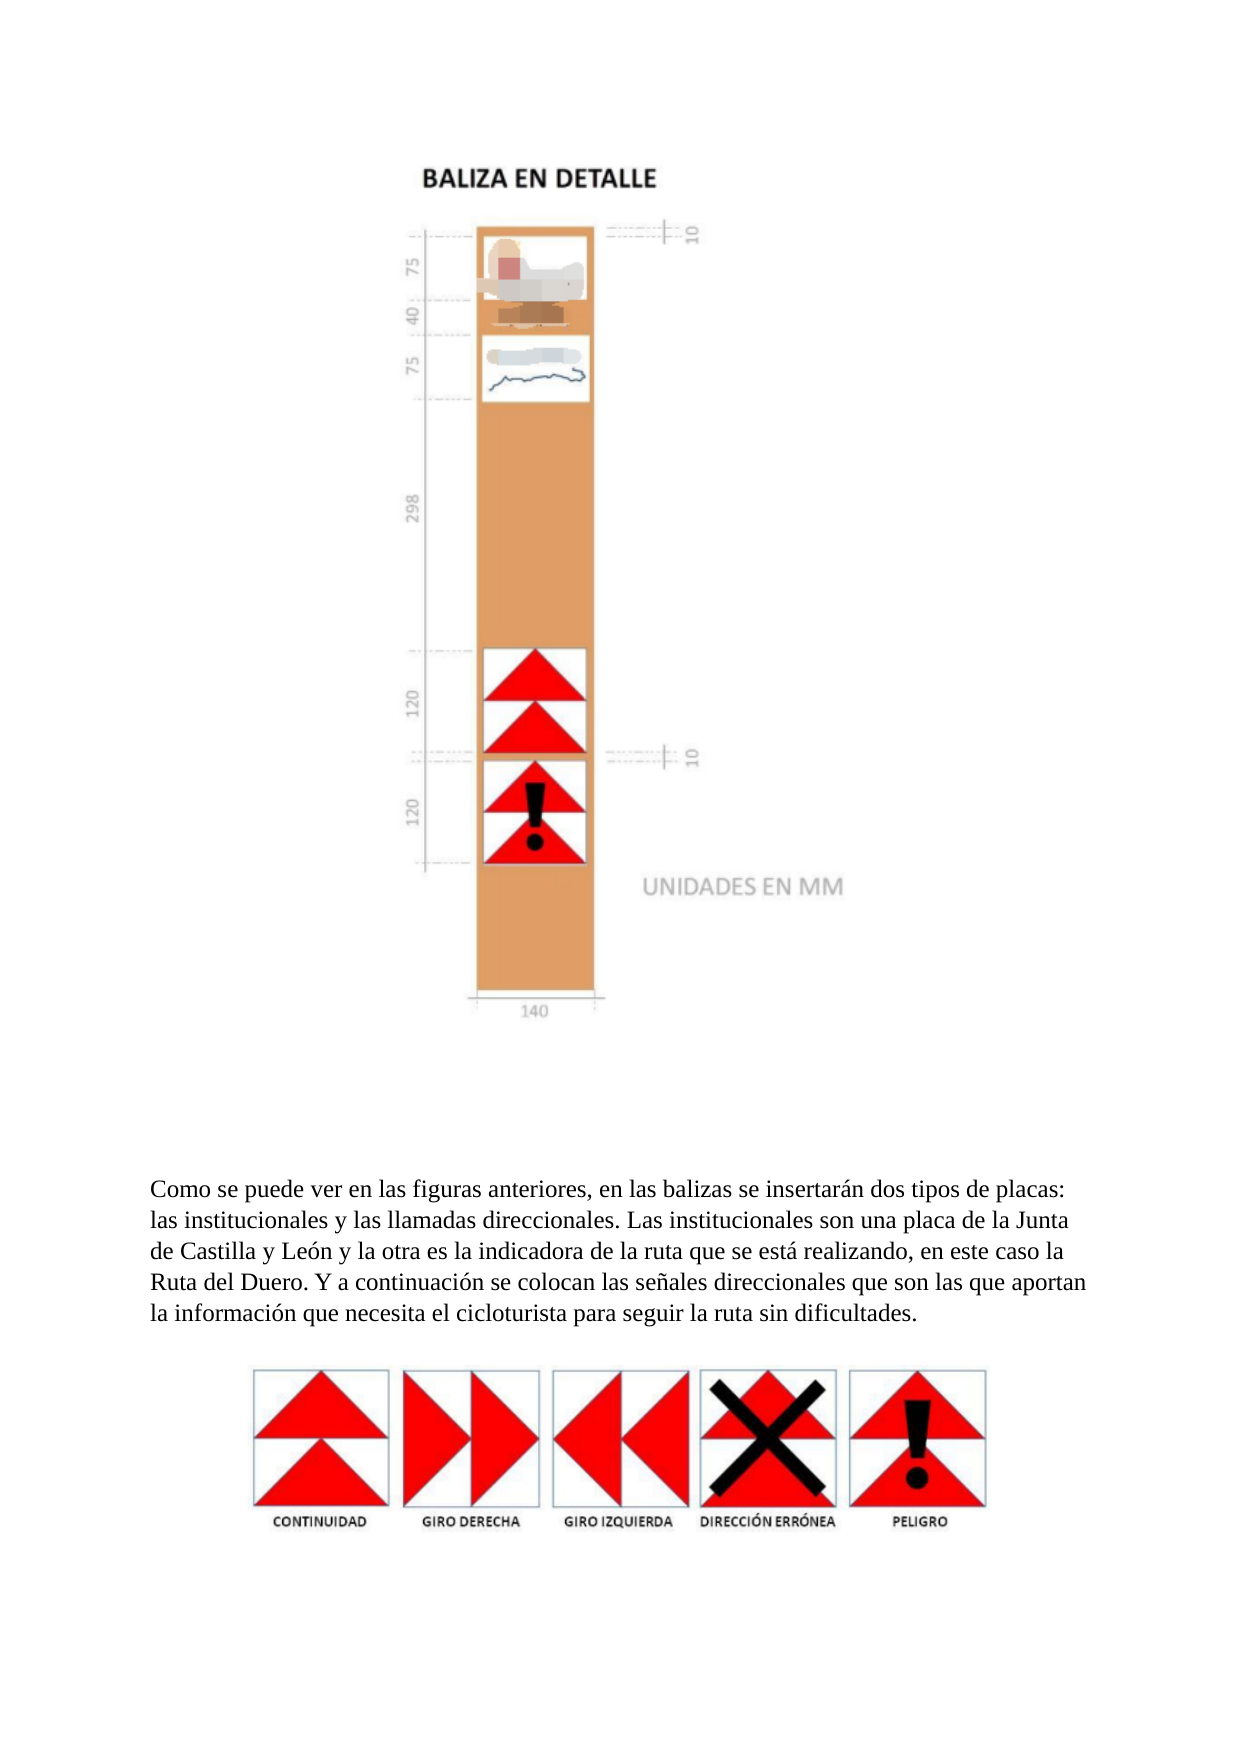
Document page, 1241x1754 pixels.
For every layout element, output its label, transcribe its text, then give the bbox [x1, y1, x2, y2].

text Como se puede ver en las figuras anteriores, en las balizas se insertarán dos tipos de placas: las institucionales y las llamadas direccionales. Las institucionales son una placa de la Junta de Castilla y León y la otra es la indicadora de la ruta que se está realizando, en este caso la Ruta del Duero. Y a continuación se colocan las señales direccionales que son las que aportan la información que necesita el cicloturista para seguir la ruta sin dificultades. [150, 1174, 1090, 1327]
picture [150, 150, 1091, 1060]
picture [150, 1345, 1091, 1562]
